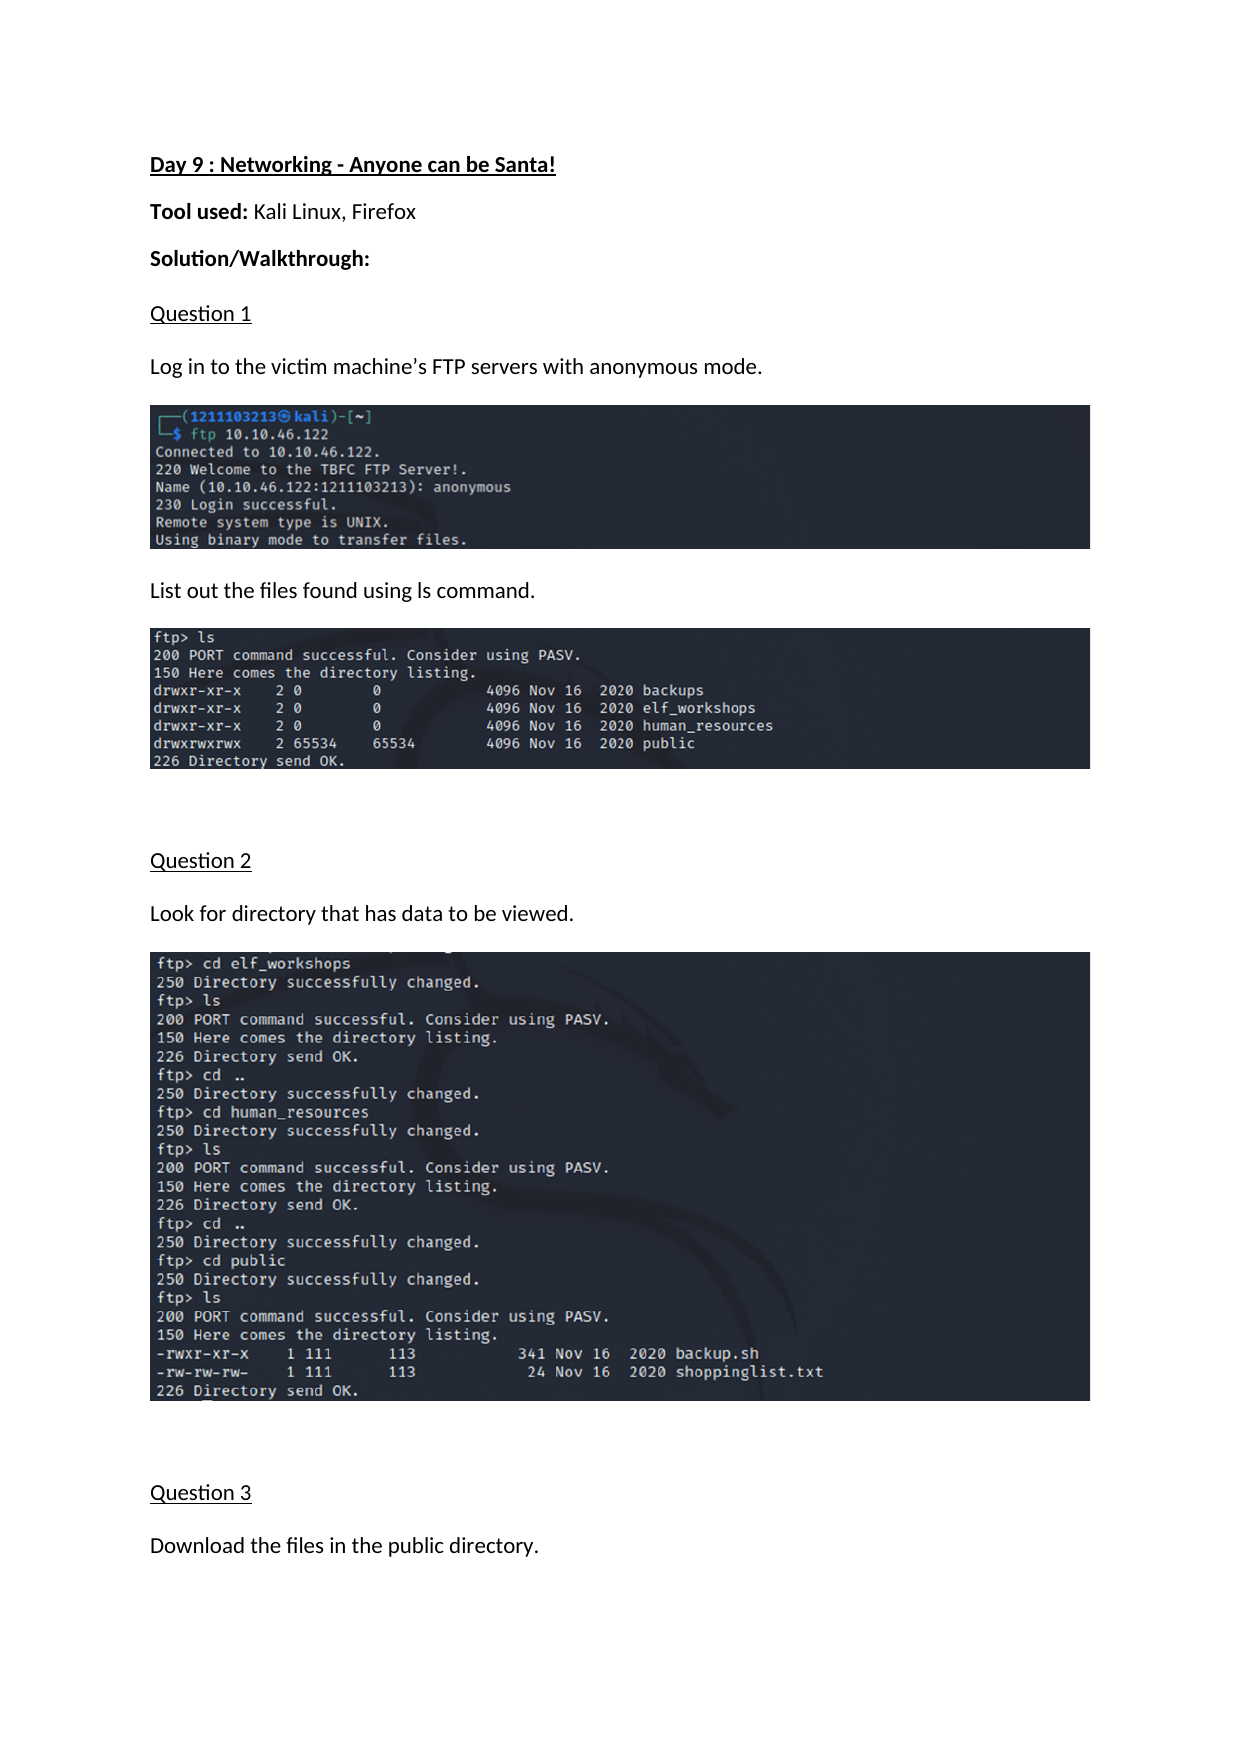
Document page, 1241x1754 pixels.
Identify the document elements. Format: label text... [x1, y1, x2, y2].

text Question 2 [150, 847, 1090, 874]
text Solution/Walkthrough: [150, 244, 1090, 272]
text Day 9 : Networking - Anyone can be Santa! [150, 150, 1090, 178]
text List out the files found using ls command. [150, 576, 1090, 604]
text Question 1 [150, 299, 1090, 327]
text Look for directory that has data to be viewed. [150, 899, 1090, 928]
picture [150, 405, 1091, 549]
text Log in to the victim machine’s FTP servers with anonymous mode. [150, 352, 1090, 380]
text Tool used: Kali Linux, Firefox [150, 197, 1090, 225]
picture [150, 628, 1091, 769]
picture [150, 952, 1091, 1401]
text Download the files in the public directory. [150, 1532, 1090, 1559]
text Question 3 [150, 1478, 1090, 1507]
